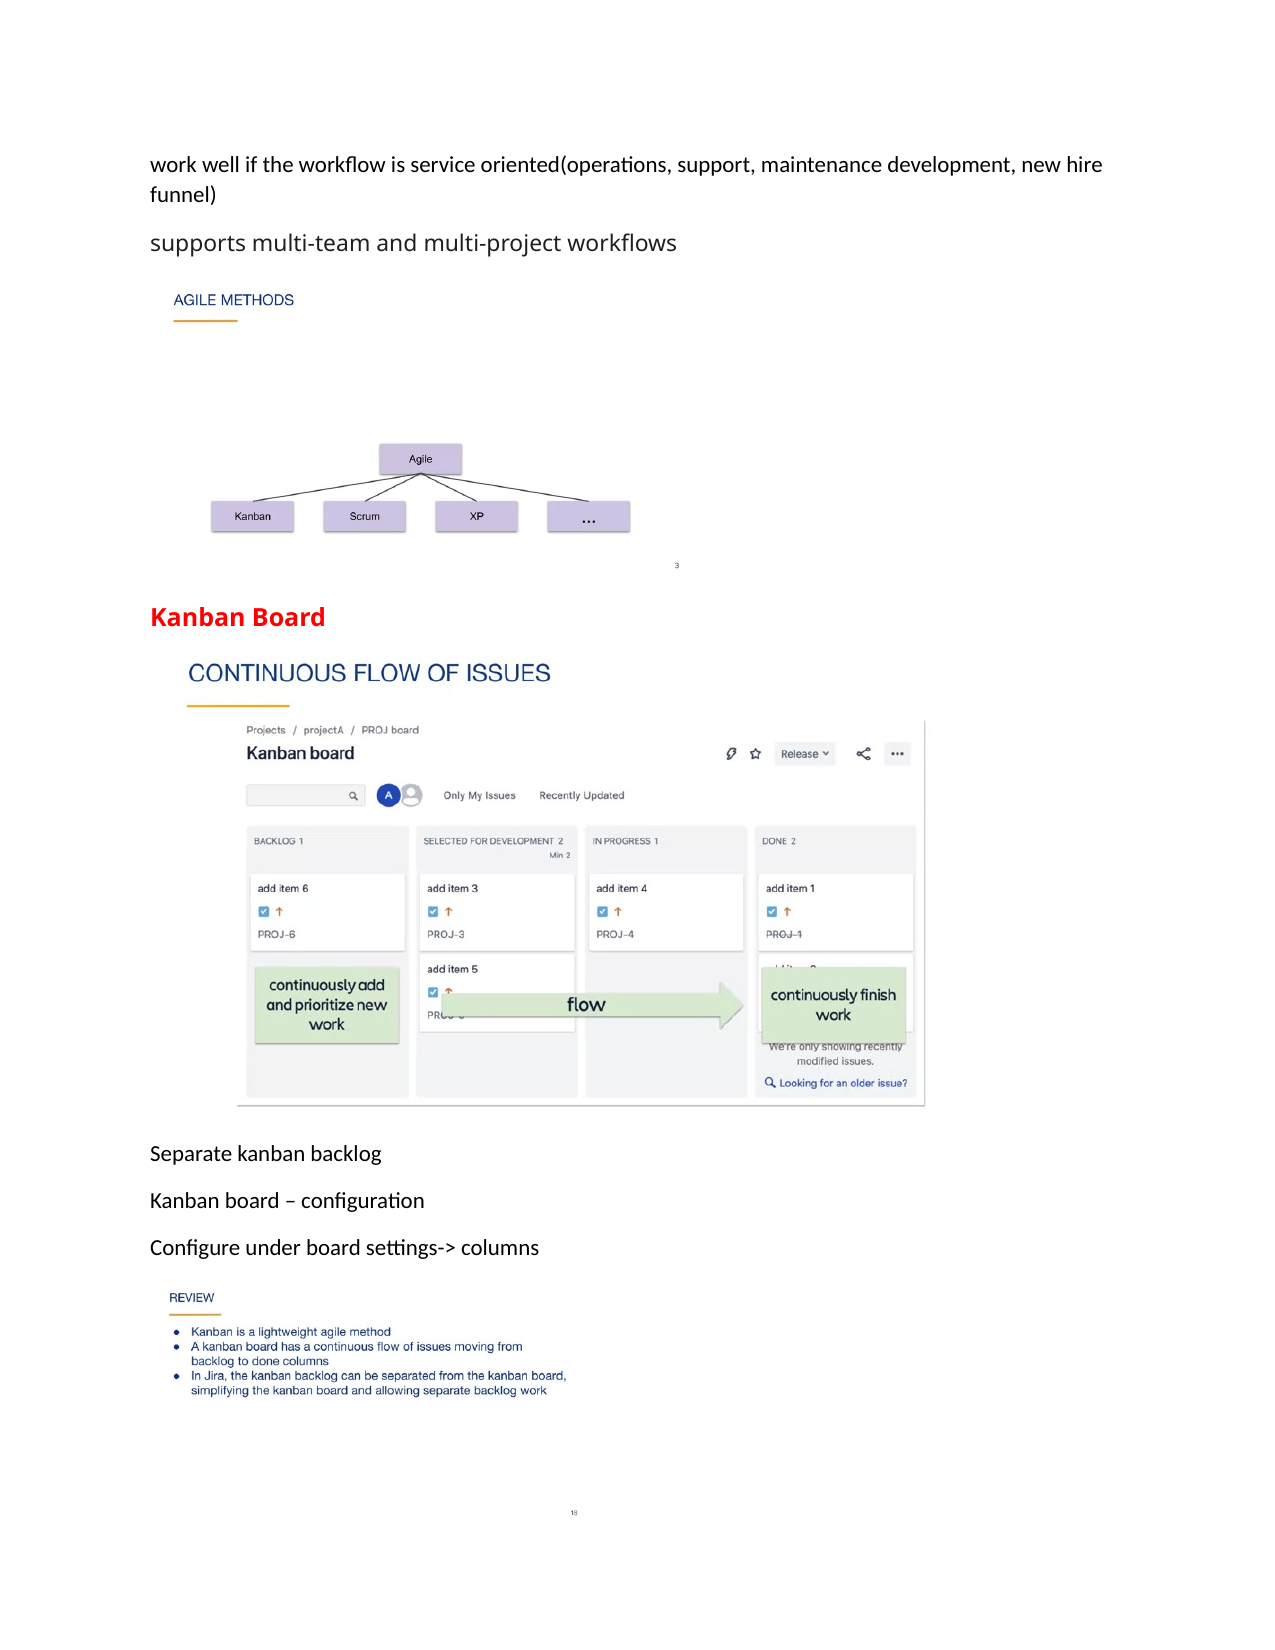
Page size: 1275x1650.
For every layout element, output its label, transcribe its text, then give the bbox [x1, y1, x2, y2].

text Configure under board settings-> columns [150, 1233, 1125, 1261]
subtitle Kanban Board [150, 600, 1125, 634]
text Separate kanban backlog [150, 1139, 1125, 1167]
picture [150, 636, 1011, 1121]
text work well if the workflow is service oriented(operations, support, maintenance development, new hire funnel) [150, 150, 1125, 208]
text supports multi-team and multi-project workflows [150, 227, 1125, 258]
picture [150, 1279, 584, 1524]
picture [150, 277, 690, 582]
text Kanban board – configuration [150, 1186, 1125, 1214]
